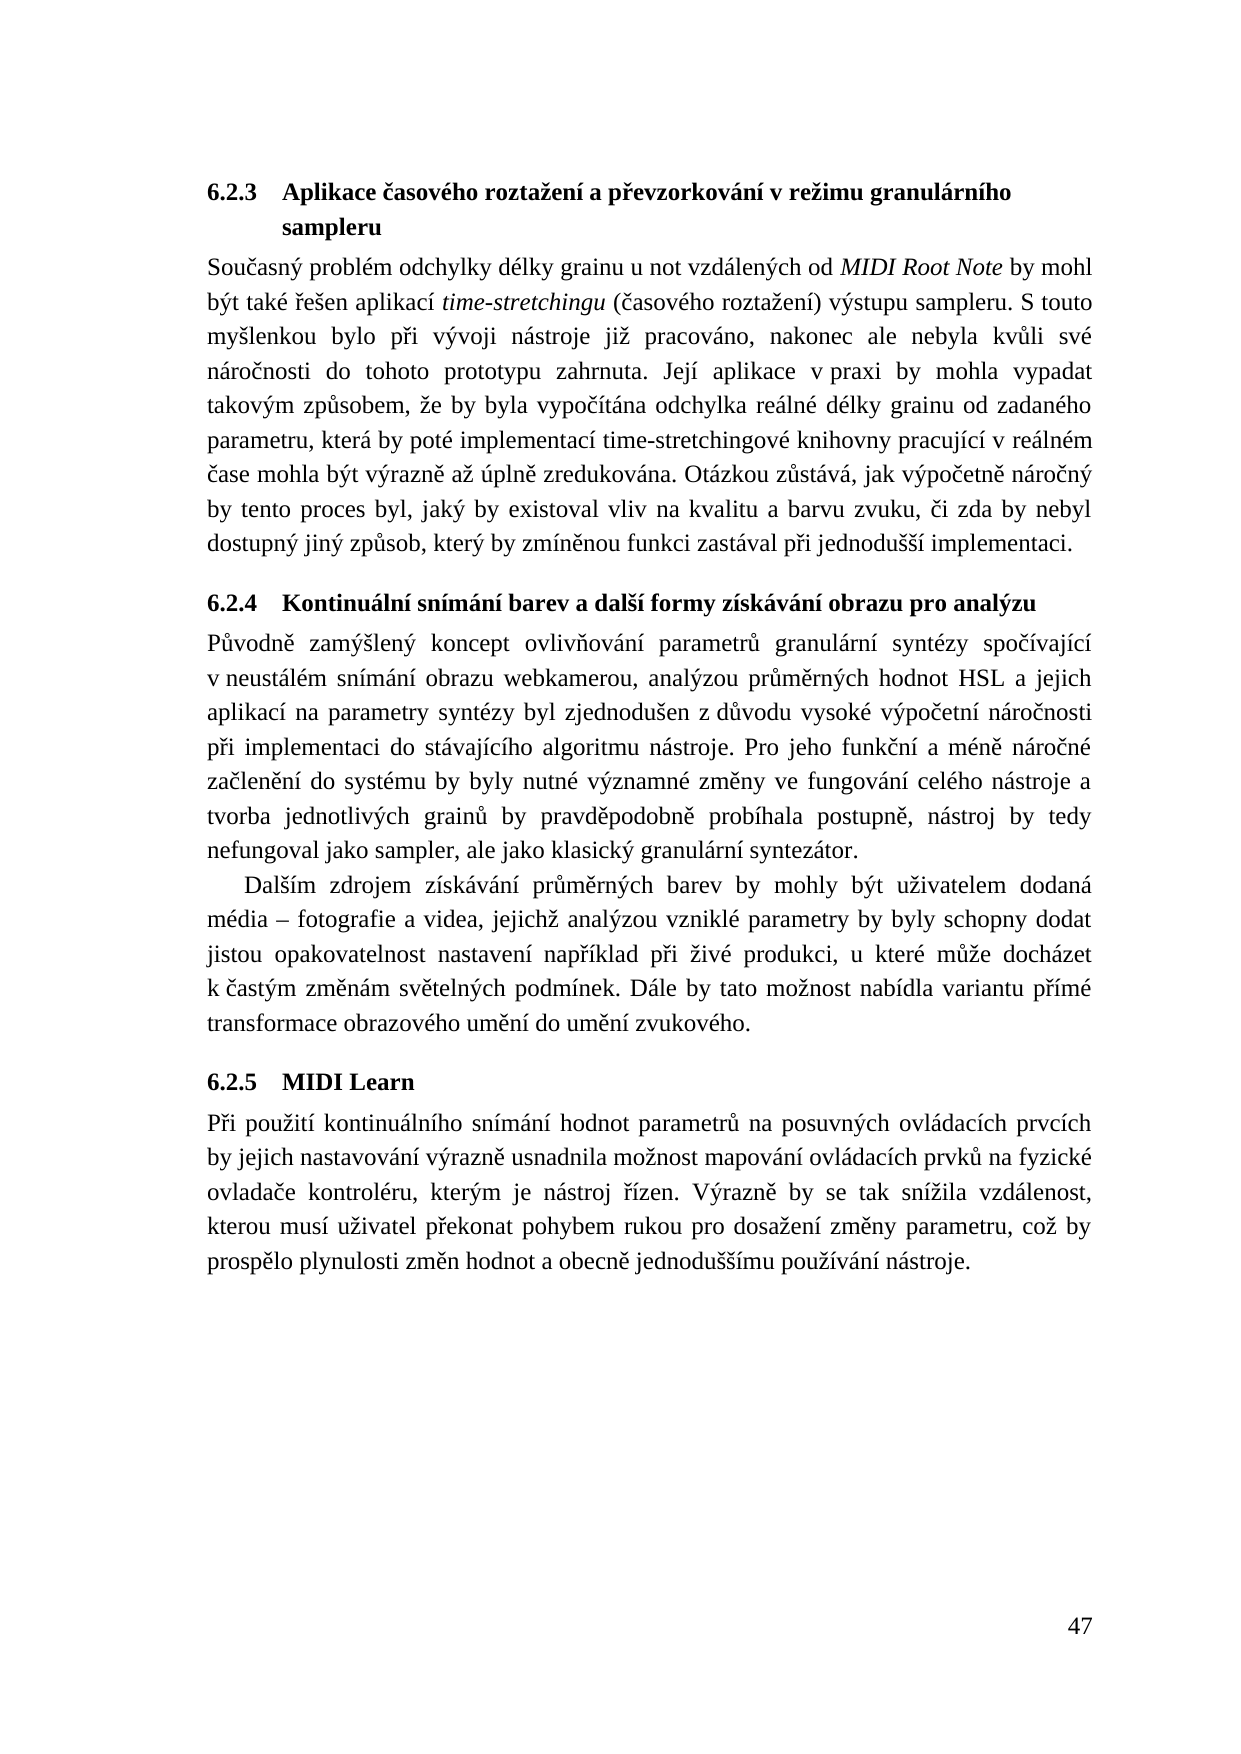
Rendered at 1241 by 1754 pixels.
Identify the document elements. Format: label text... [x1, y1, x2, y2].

subtitle Kontinuální snímání barev a další formy získávání obrazu pro analýzu [207, 588, 1092, 616]
subtitle MIDI Learn [207, 1067, 1092, 1096]
text Dalším zdrojem získávání průměrných barev by mohly být uživatelem dodaná média – fotografie a videa, jejichž analýzou vzniklé parametry by byly schopny dodat jistou opakovatelnost nastavení například při živé produkci, u které může docházet k častým změnám světelných podmínek. Dále by tato možnost nabídla variantu přímé transformace obrazového umění do umění zvukového. [207, 870, 1092, 1036]
text Současný problém odchylky délky grainu u not vzdálených od MIDI Root Note by mohl být také řešen aplikací time-stretchingu (časového roztažení) výstupu sampleru. S touto myšlenkou bylo při vývoji nástroje již pracováno, nakonec ale nebyla kvůli své náročnosti do tohoto prototypu zahrnuta. Její aplikace v praxi by mohla vypadat takovým způsobem, že by byla vypočítána odchylka reálné délky grainu od zadaného parametru, která by poté implementací time-stretchingové knihovny pracující v reálném čase mohla být výrazně až úplně zredukována. Otázkou zůstává, jak výpočetně náročný by tento proces byl, jaký by existoval vliv na kvalitu a barvu zvuku, či zda by nebyl dostupný jiný způsob, který by zmíněnou funkci zastával při jednodušší implementaci. [207, 252, 1092, 557]
text Při použití kontinuálního snímání hodnot parametrů na posuvných ovládacích prvcích by jejich nastavování výrazně usnadnila možnost mapování ovládacích prvků na fyzické ovladače kontroléru, kterým je nástroj řízen. Výrazně by se tak snížila vzdálenost, kterou musí uživatel překonat pohybem rukou pro dosažení změny parametru, což by prospělo plynulosti změn hodnot a obecně jednoduššímu používání nástroje. [207, 1108, 1092, 1274]
subtitle Aplikace časového roztažení a převzorkování v režimu granulárního sampleru [207, 177, 1092, 240]
text Původně zamýšlený koncept ovlivňování parametrů granulární syntézy spočívající v neustálém snímání obrazu webkamerou, analýzou průměrných hodnot HSL a jejich aplikací na parametry syntézy byl zjednodušen z důvodu vysoké výpočetní náročnosti při implementaci do stávajícího algoritmu nástroje. Pro jeho funkční a méně náročné začlenění do systému by byly nutné významné změny ve fungování celého nástroje a tvorba jednotlivých grainů by pravděpodobně probíhala postupně, nástroj by tedy nefungoval jako sampler, ale jako klasický granulární syntezátor. [207, 628, 1092, 864]
